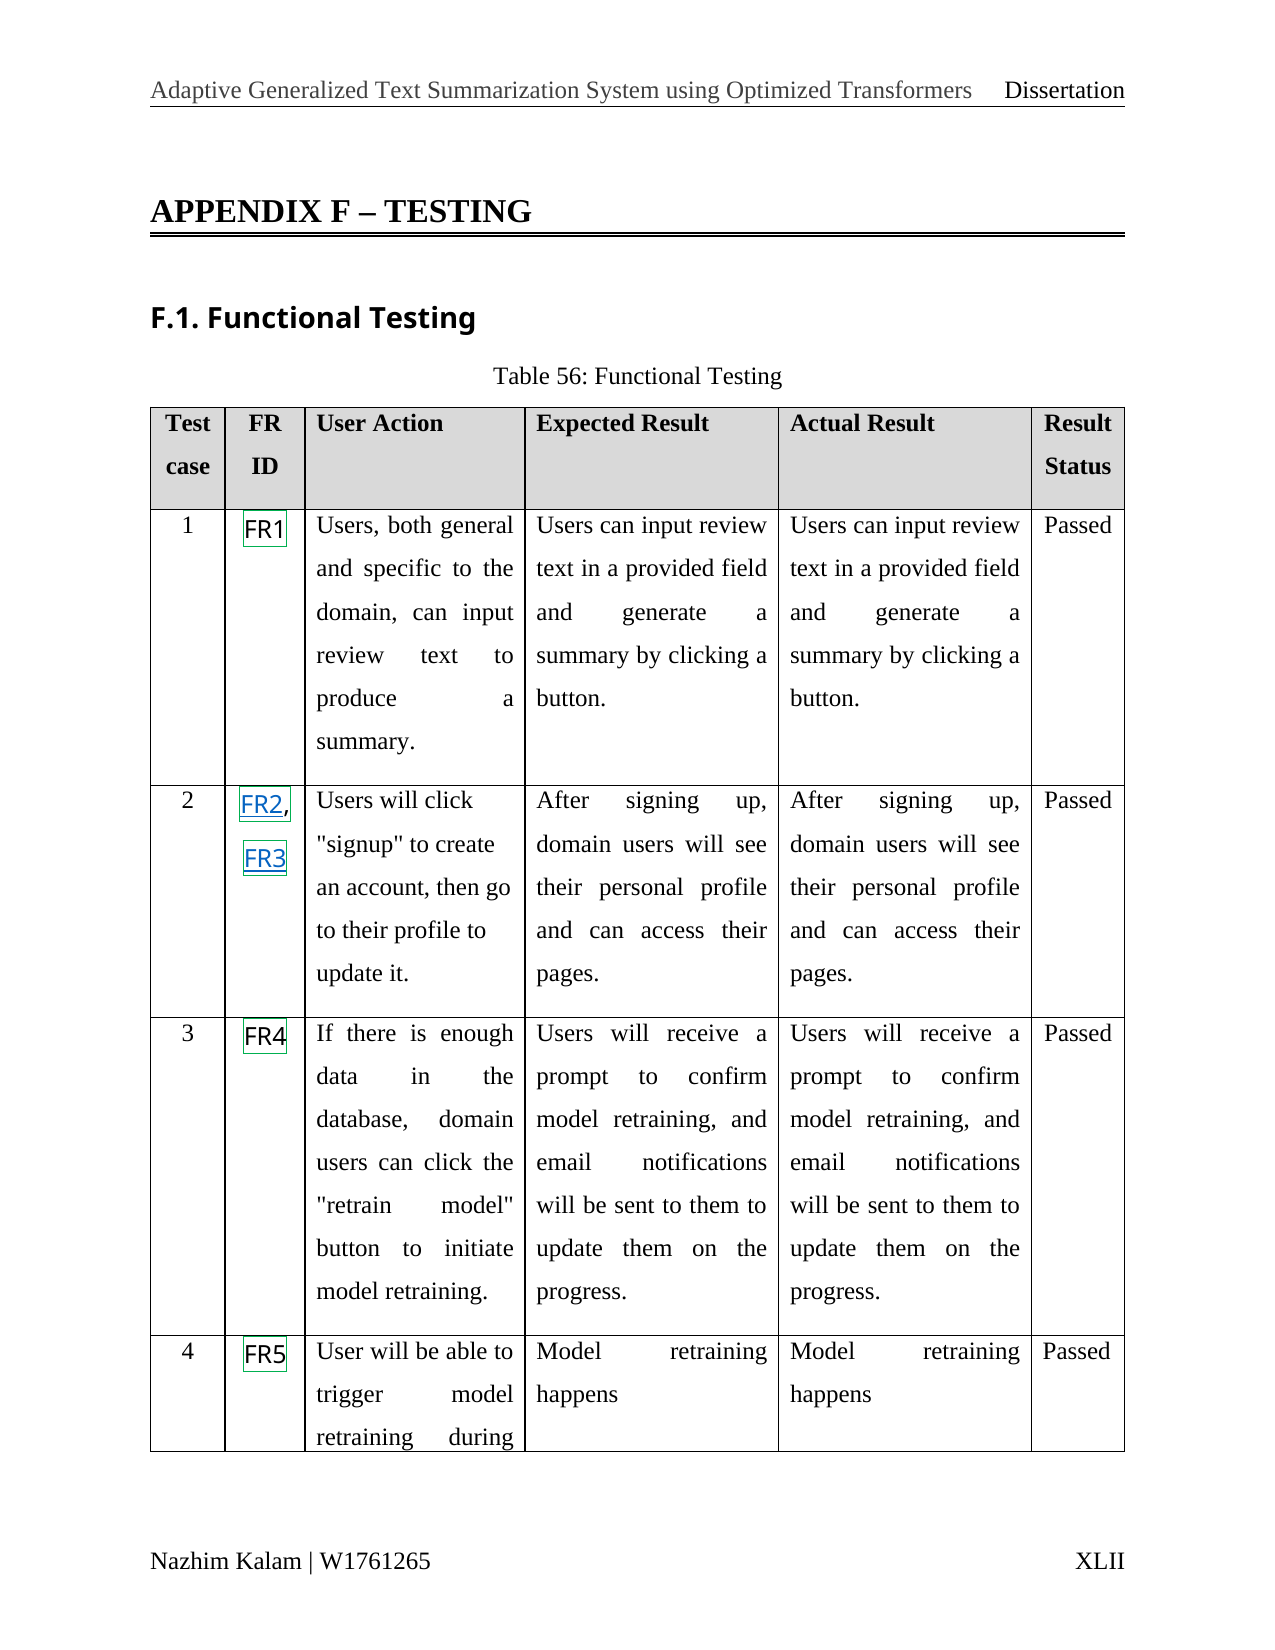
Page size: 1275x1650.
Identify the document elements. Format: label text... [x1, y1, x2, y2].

table_header Test case [151, 408, 224, 509]
table_cell Passed [1032, 510, 1124, 784]
table_cell Passed [1032, 1336, 1124, 1451]
table_cell Passed [1032, 1018, 1124, 1335]
table_header Result Status [1032, 408, 1124, 509]
table_cell After signing up, domain users will see their personal profile and can access their pages. [526, 786, 778, 1017]
table_header Expected Result [526, 408, 778, 509]
table_cell Passed [1032, 786, 1124, 1017]
table_cell 1 [151, 510, 224, 784]
table_header User Action [306, 408, 524, 509]
table_cell After signing up, domain users will see their personal profile and can access their pages. [779, 786, 1031, 1017]
table_cell FR4 [226, 1018, 304, 1335]
table_header FR ID [226, 408, 304, 509]
table_cell 2 [151, 786, 224, 1017]
table_cell Users, both general and specific to the domain, can input review text to produce a summary. [306, 510, 524, 784]
table_cell FR2, FR3 [226, 786, 304, 1017]
table_cell Users will receive a prompt to confirm model retraining, and email notifications will be sent to them to update them on the progress. [526, 1018, 778, 1335]
text Table 56: Functional Testing [150, 361, 1125, 390]
table_cell If there is enough data in the database, domain users can click the "retrain model" button to initiate model retraining. [306, 1018, 524, 1335]
subtitle APPENDIX F – TESTING [150, 192, 1125, 232]
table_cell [306, 1336, 524, 1451]
table_cell Users will receive a prompt to confirm model retraining, and email notifications will be sent to them to update them on the progress. [779, 1018, 1031, 1335]
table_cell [526, 1336, 778, 1451]
table_cell FR5 [226, 1336, 304, 1451]
table_cell Users will click "signup" to create an account, then go to their profile to update it. [306, 786, 524, 1017]
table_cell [779, 1336, 1031, 1451]
table_cell 4 [151, 1336, 224, 1451]
table_header Actual Result [779, 408, 1031, 509]
table_cell FR1 [226, 510, 304, 784]
subtitle F.1. Functional Testing [150, 298, 1125, 337]
table_cell Users can input review text in a provided field and generate a summary by clicking a button. [526, 510, 778, 784]
table_cell Users can input review text in a provided field and generate a summary by clicking a button. [779, 510, 1031, 784]
table_cell 3 [151, 1018, 224, 1335]
